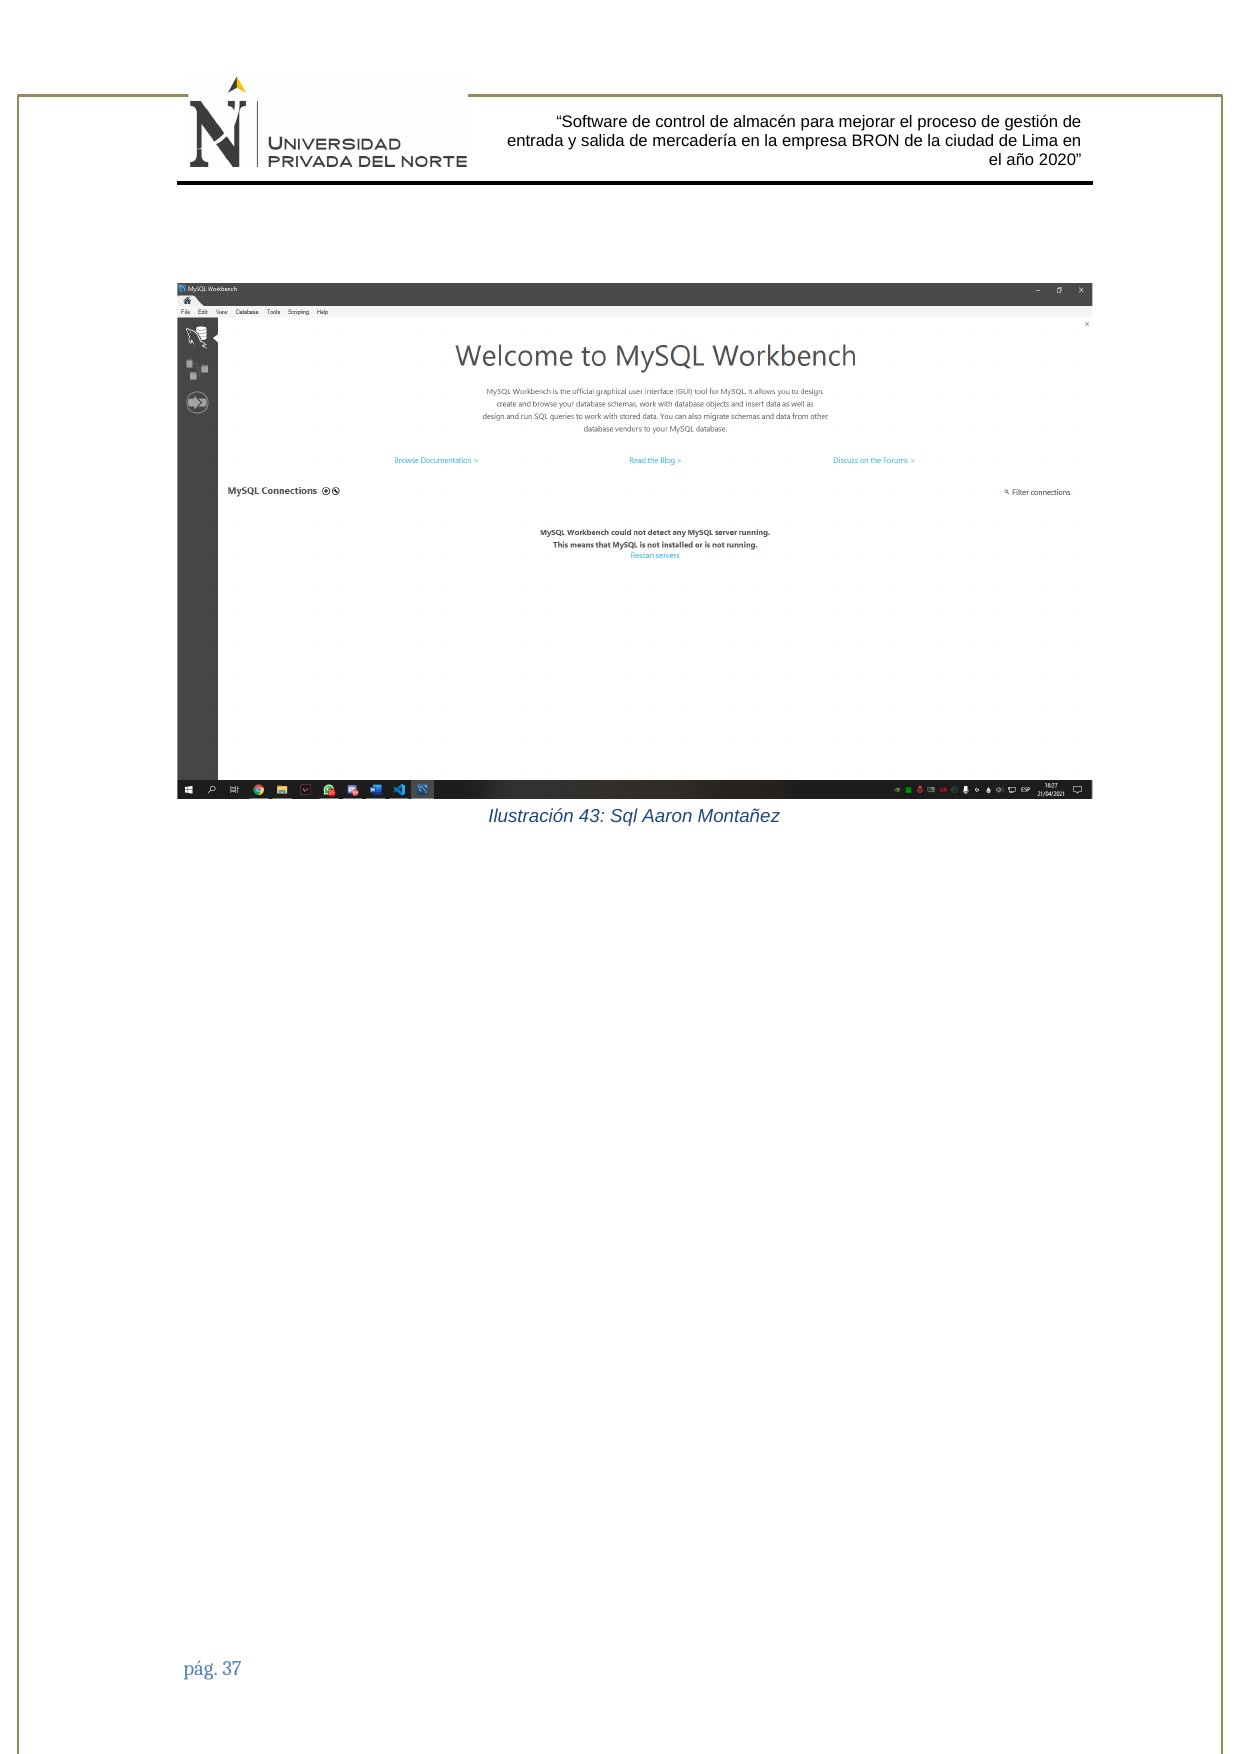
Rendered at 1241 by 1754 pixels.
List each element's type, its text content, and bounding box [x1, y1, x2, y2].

picture [177, 283, 1093, 799]
text Ilustración 44: Sql Aaron Montañez [177, 804, 1092, 826]
picture [188, 73, 469, 169]
